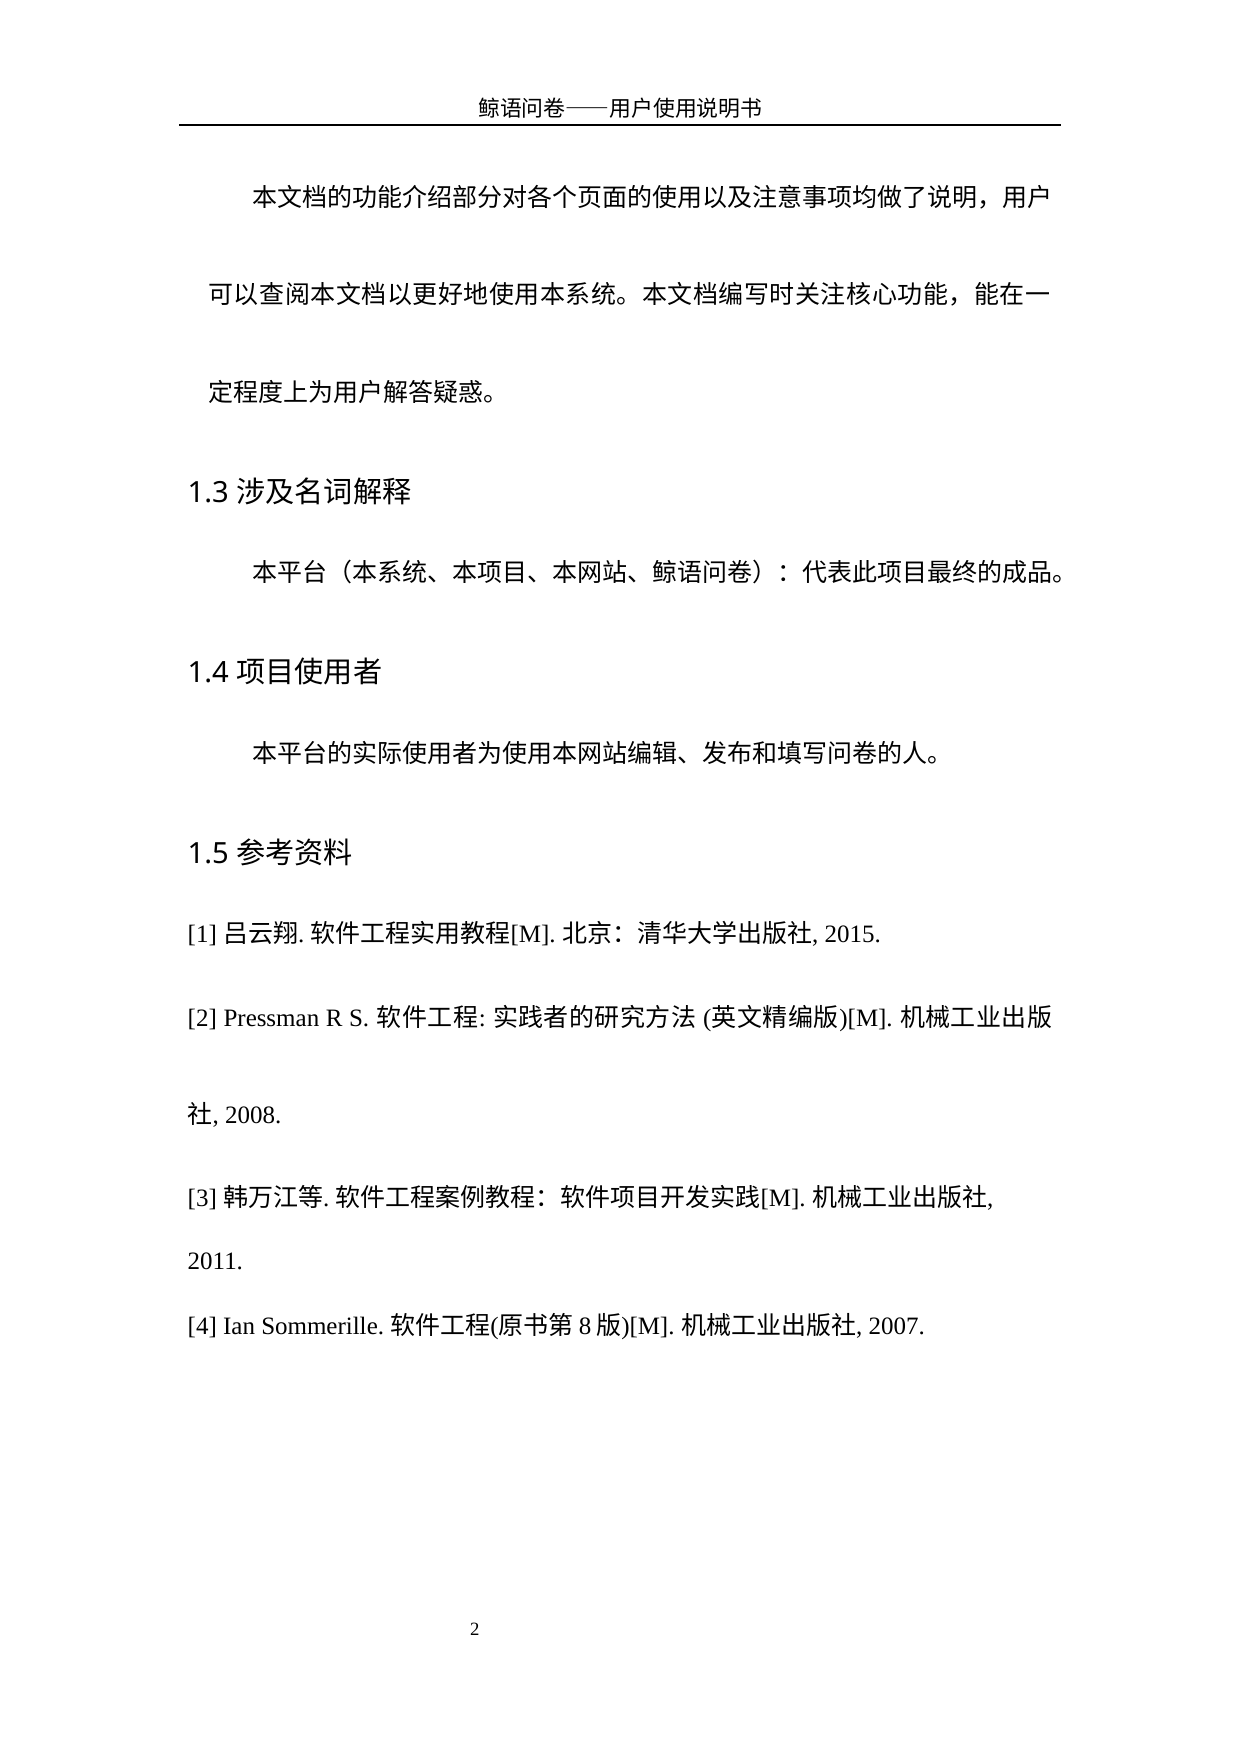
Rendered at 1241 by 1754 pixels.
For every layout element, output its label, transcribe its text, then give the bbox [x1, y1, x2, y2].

text 本文档的功能介绍部分对各个页面的使用以及注意事项均做了说明，用户可以查阅本文档以更好地使用本系统。本文档编写时关注核心功能，能在一定程度上为用户解答疑惑。 [208, 163, 1053, 423]
text [1] 吕云翔. 软件工程实用教程[M]. 北京：清华大学出版社, 2015. [187, 899, 1053, 964]
text [2] Pressman R S. 软件工程: 实践者的研究方法 (英文精编版)[M]. 机械工业出版社, 2008. [187, 983, 1053, 1145]
text [4] Ian Sommerille. 软件工程(原书第8版)[M]. 机械工业出版社, 2007. [187, 1291, 1053, 1356]
text 本平台的实际使用者为使用本网站编辑、发布和填写问卷的人。 [208, 719, 1053, 784]
subtitle 1.5 参考资料 [187, 818, 1053, 883]
subtitle 1.3 涉及名词解释 [187, 457, 1053, 522]
subtitle 1.4 项目使用者 [187, 638, 1053, 703]
text [3] 韩万江等. 软件工程案例教程：软件项目开发实践[M]. 机械工业出版社, 2011. [187, 1163, 1053, 1277]
text 本平台（本系统、本项目、本网站、鲸语问卷）：代表此项目最终的成品。 [208, 538, 1053, 603]
